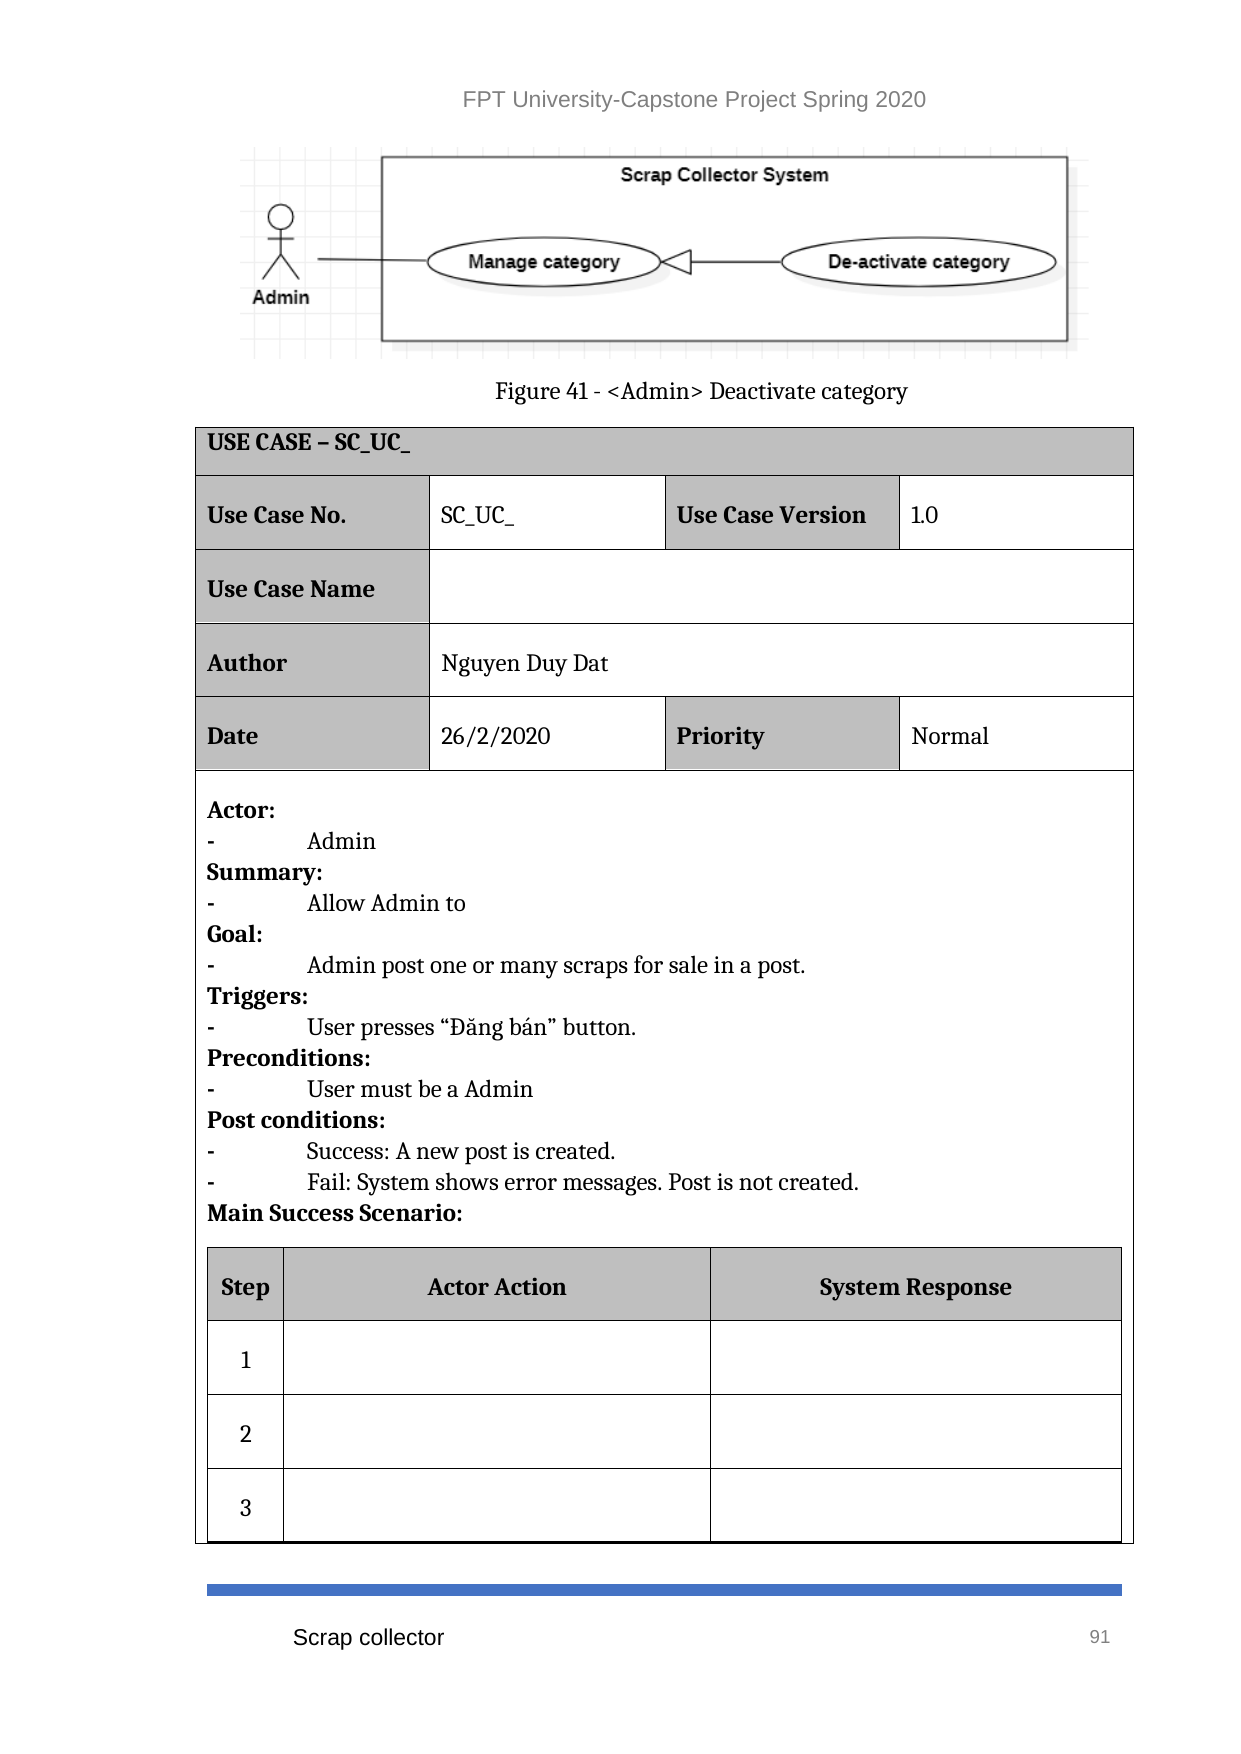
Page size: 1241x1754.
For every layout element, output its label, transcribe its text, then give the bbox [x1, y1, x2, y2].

table_cell 1.0 [900, 476, 1133, 549]
picture [240, 147, 1089, 359]
table_cell Use Case Name [196, 550, 429, 622]
table_cell Author [196, 624, 429, 696]
table_cell Nguyen Duy Dat [430, 624, 1133, 696]
table_cell Use Case Version [666, 476, 899, 549]
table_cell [196, 771, 1133, 1542]
table_cell Use Case No. [196, 476, 429, 549]
table_cell 26/2/2020 [430, 697, 665, 769]
text Figure 41 - <Admin> Deactivate category [207, 377, 1122, 406]
table_cell [430, 550, 1133, 622]
table_cell Date [196, 697, 429, 769]
table_header USE CASE – SC_UC_ [196, 428, 1133, 475]
table_cell Normal [900, 697, 1133, 769]
table_cell Priority [666, 697, 899, 769]
table_cell SC_UC_ [430, 476, 665, 549]
